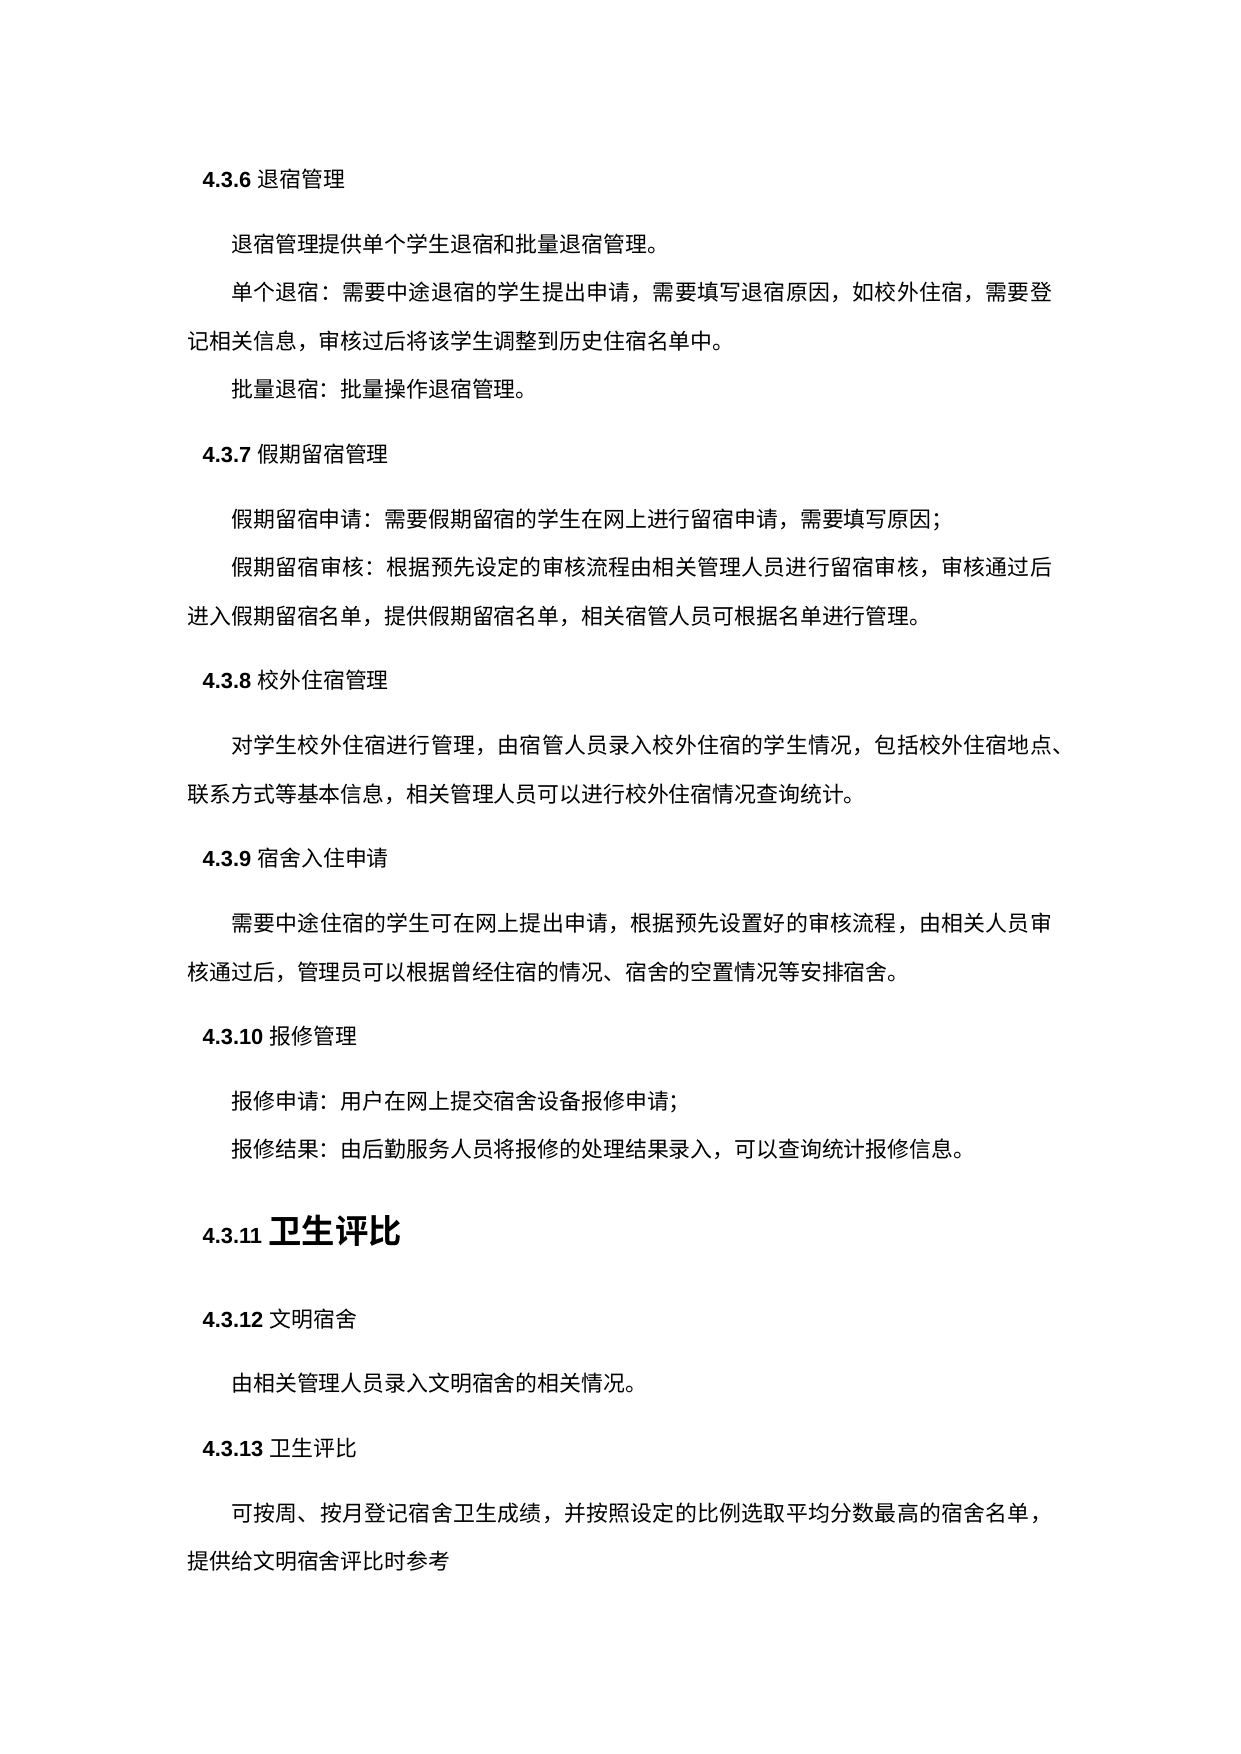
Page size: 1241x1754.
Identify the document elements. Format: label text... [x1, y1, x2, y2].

list 由相关管理人员录入文明宿舍的相关情况。 [187, 1366, 1053, 1398]
list 可按周、按月登记宿舍卫生成绩，并按照设定的比例选取平均分数最高的宿舍名单，提供给文明宿舍评比时参考 [187, 1495, 1053, 1576]
subtitle 文明宿舍 [202, 1301, 1053, 1334]
subtitle 退宿管理 [202, 162, 1053, 194]
list 对学生校外住宿进行管理，由宿管人员录入校外住宿的学生情况，包括校外住宿地点、联系方式等基本信息，相关管理人员可以进行校外住宿情况查询统计。 [187, 727, 1053, 809]
list 报修申请：用户在网上提交宿舍设备报修申请； [187, 1083, 1053, 1116]
list 假期留宿申请：需要假期留宿的学生在网上进行留宿申请，需要填写原因； [187, 501, 1053, 534]
list 单个退宿：需要中途退宿的学生提出申请，需要填写退宿原因，如校外住宿，需要登记相关信息，审核过后将该学生调整到历史住宿名单中。 [187, 275, 1053, 356]
subtitle 报修管理 [202, 1019, 1053, 1051]
list 退宿管理提供单个学生退宿和批量退宿管理。 [187, 227, 1053, 259]
list 需要中途住宿的学生可在网上提出申请，根据预先设置好的审核流程，由相关人员审核通过后，管理员可以根据曾经住宿的情况、宿舍的空置情况等安排宿舍。 [187, 905, 1053, 987]
list 假期留宿审核：根据预先设定的审核流程由相关管理人员进行留宿审核，审核通过后进入假期留宿名单，提供假期留宿名单，相关宿管人员可根据名单进行管理。 [187, 549, 1053, 631]
subtitle 假期留宿管理 [202, 437, 1053, 469]
subtitle 卫生评比 [202, 1431, 1053, 1463]
list 批量退宿：批量操作退宿管理。 [187, 372, 1053, 404]
subtitle 校外住宿管理 [202, 663, 1053, 695]
list 报修结果：由后勤服务人员将报修的处理结果录入，可以查询统计报修信息。 [187, 1132, 1053, 1164]
subtitle 宿舍入住申请 [202, 841, 1053, 873]
subtitle 卫生评比 [202, 1196, 1053, 1261]
